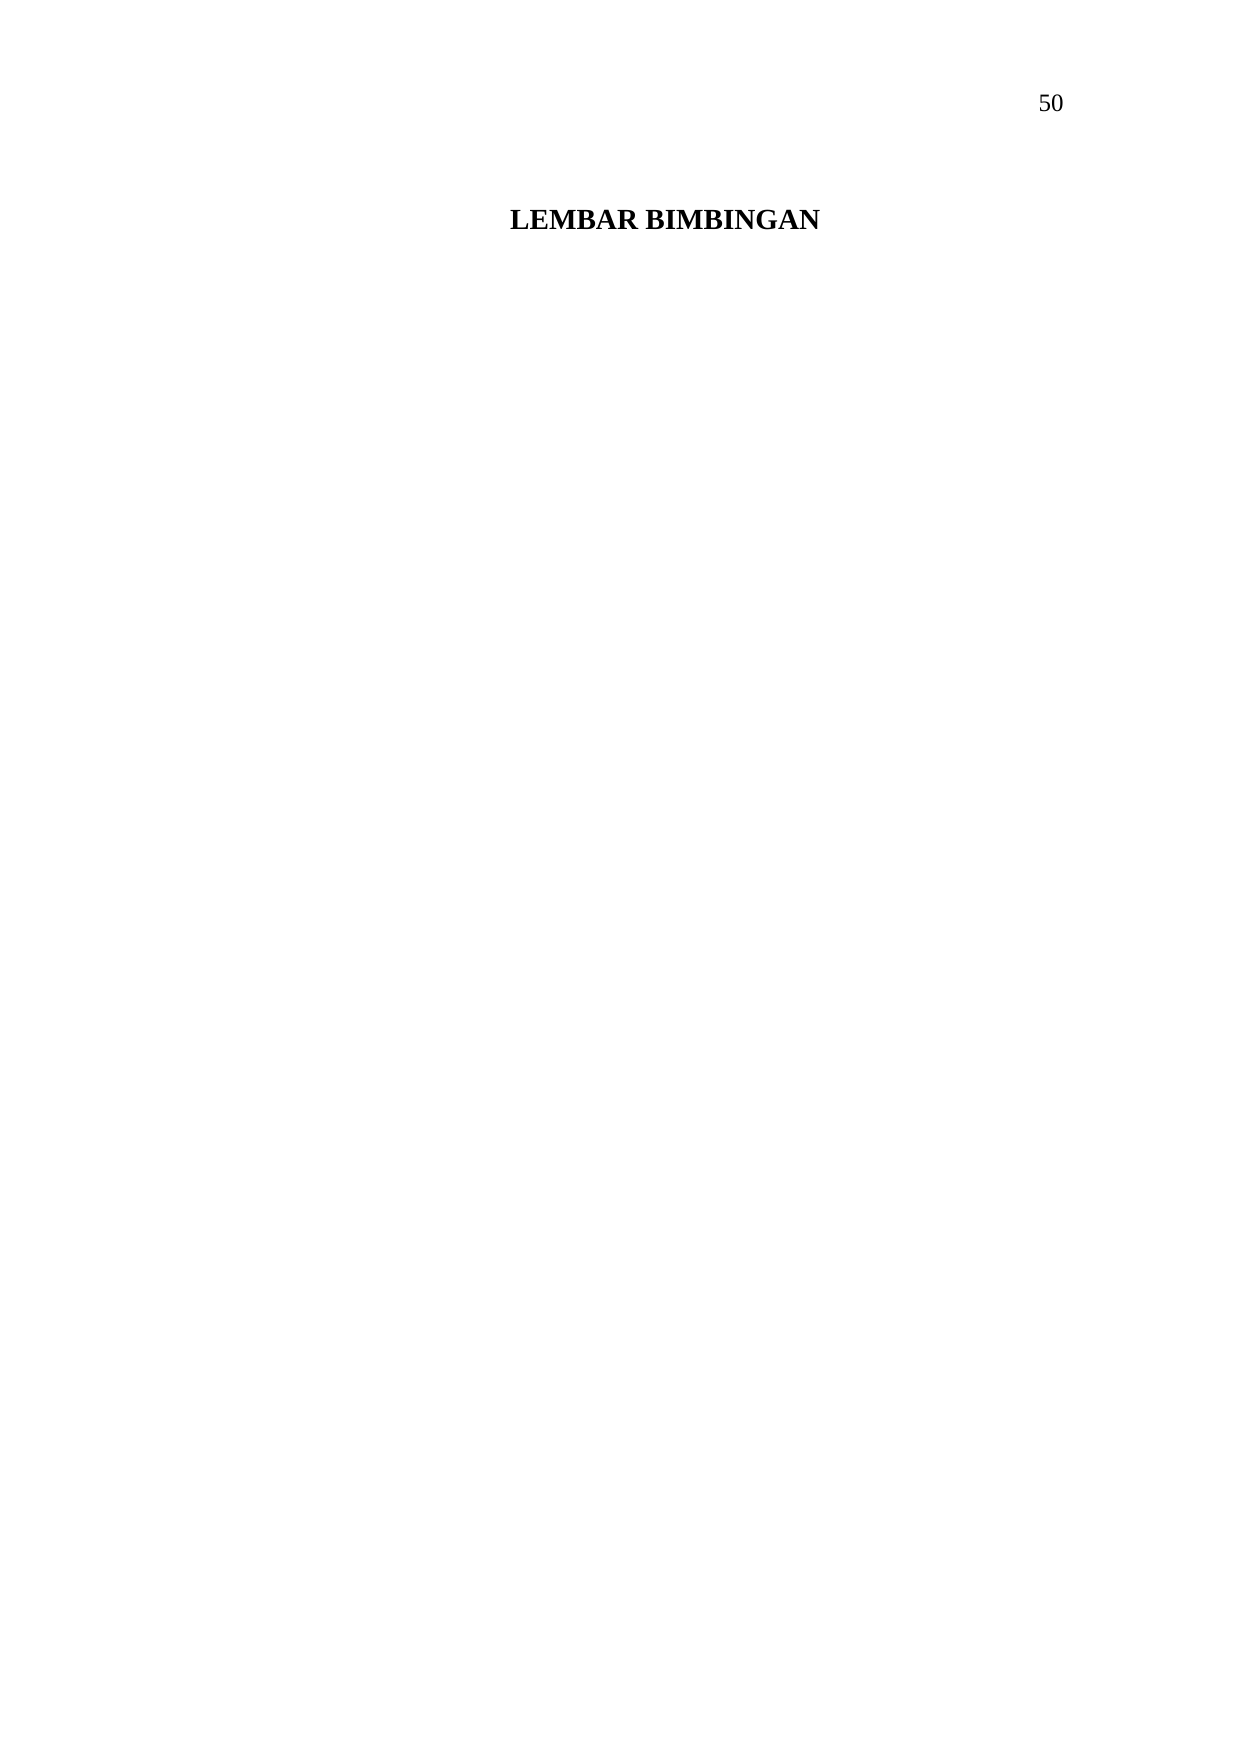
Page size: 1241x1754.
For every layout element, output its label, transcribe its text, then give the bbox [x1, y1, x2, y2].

subtitle LEMBAR BIMBINGAN [267, 202, 1063, 236]
